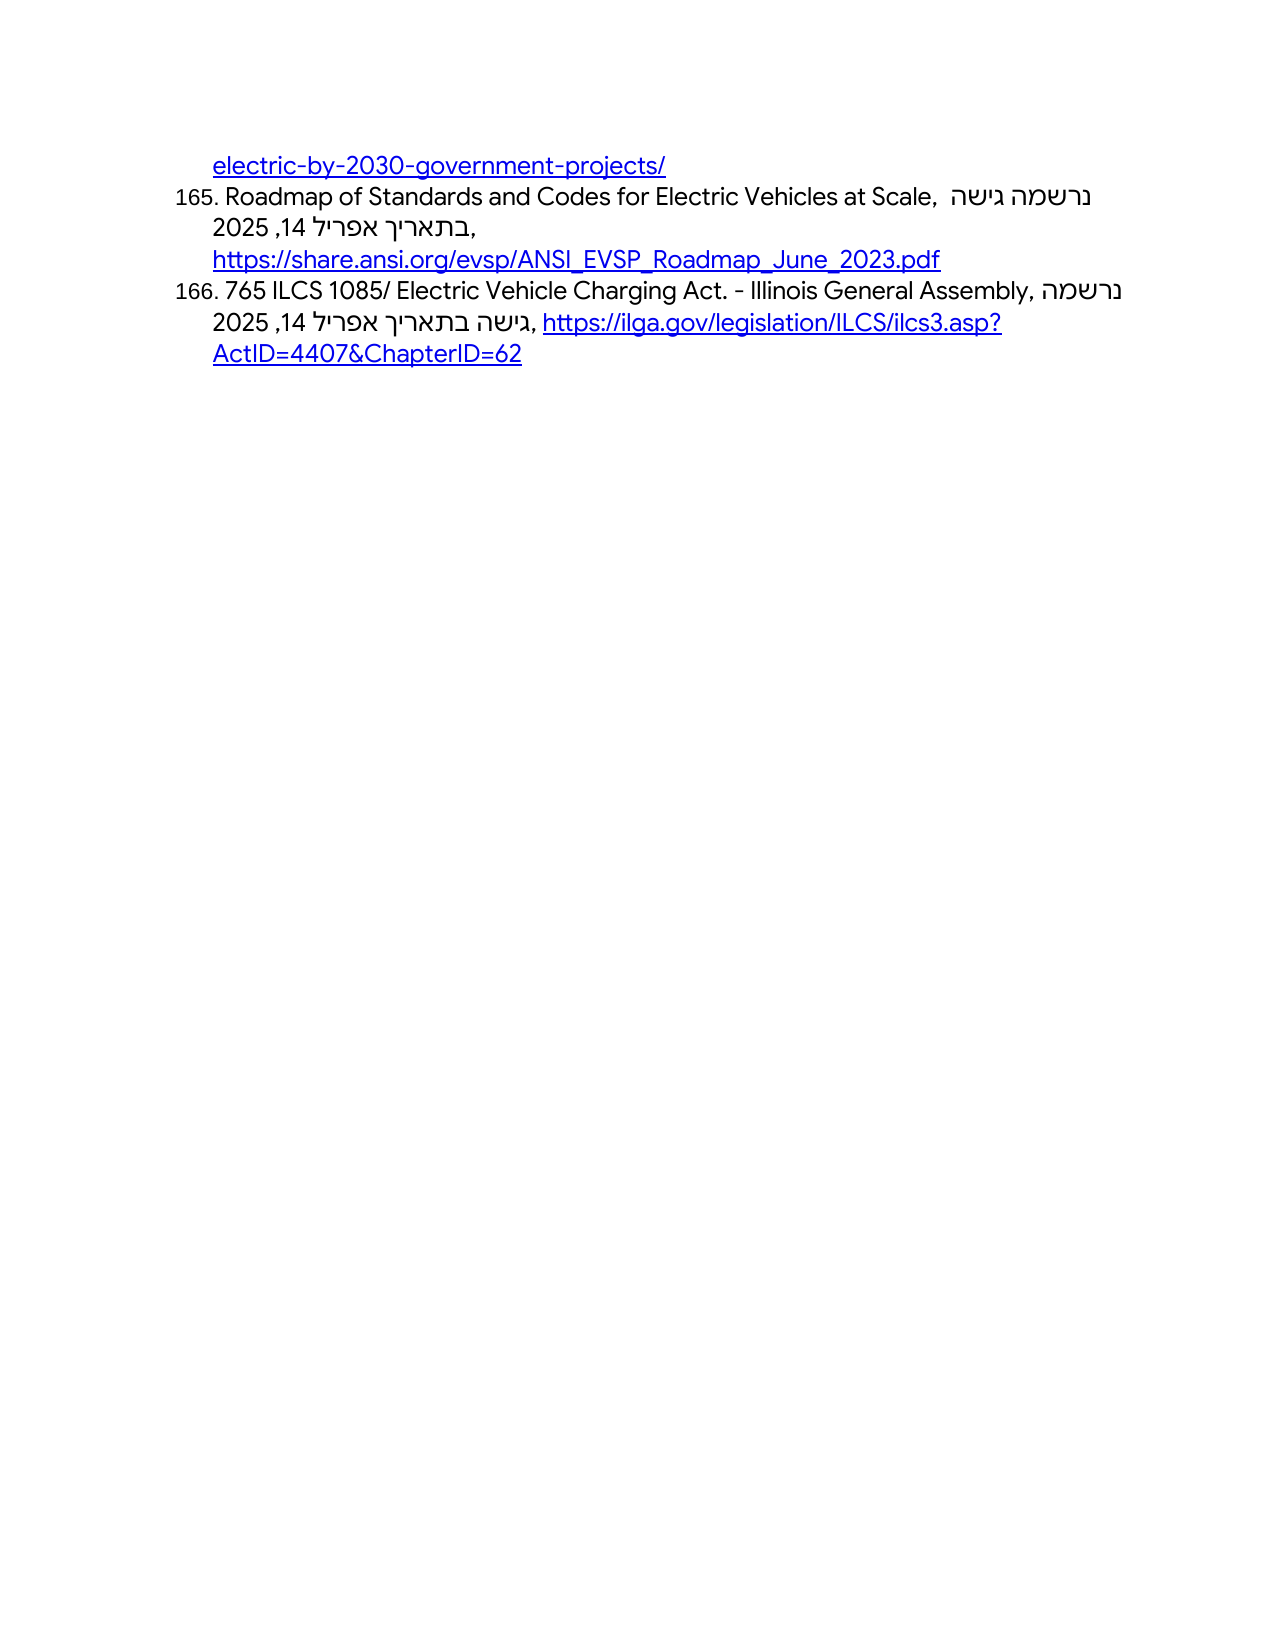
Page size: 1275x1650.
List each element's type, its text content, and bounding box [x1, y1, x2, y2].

list Roadmap of Standards and Codes for Electric Vehicles at Scale, נרשמה גישה בתאריך אפריל 14, 2025, https://share.ansi.org/evsp/ANSI_EVSP_Roadmap_June_2023.pdf [175, 181, 1125, 275]
list 765 ILCS 1085/ Electric Vehicle Charging Act. - Illinois General Assembly, נרשמה גישה בתאריך אפריל 14, 2025, https://ilga.gov/legislation/ILCS/ilcs3.asp?ActID=4407&ChapterID=62 [175, 275, 1125, 369]
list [175, 150, 1125, 181]
